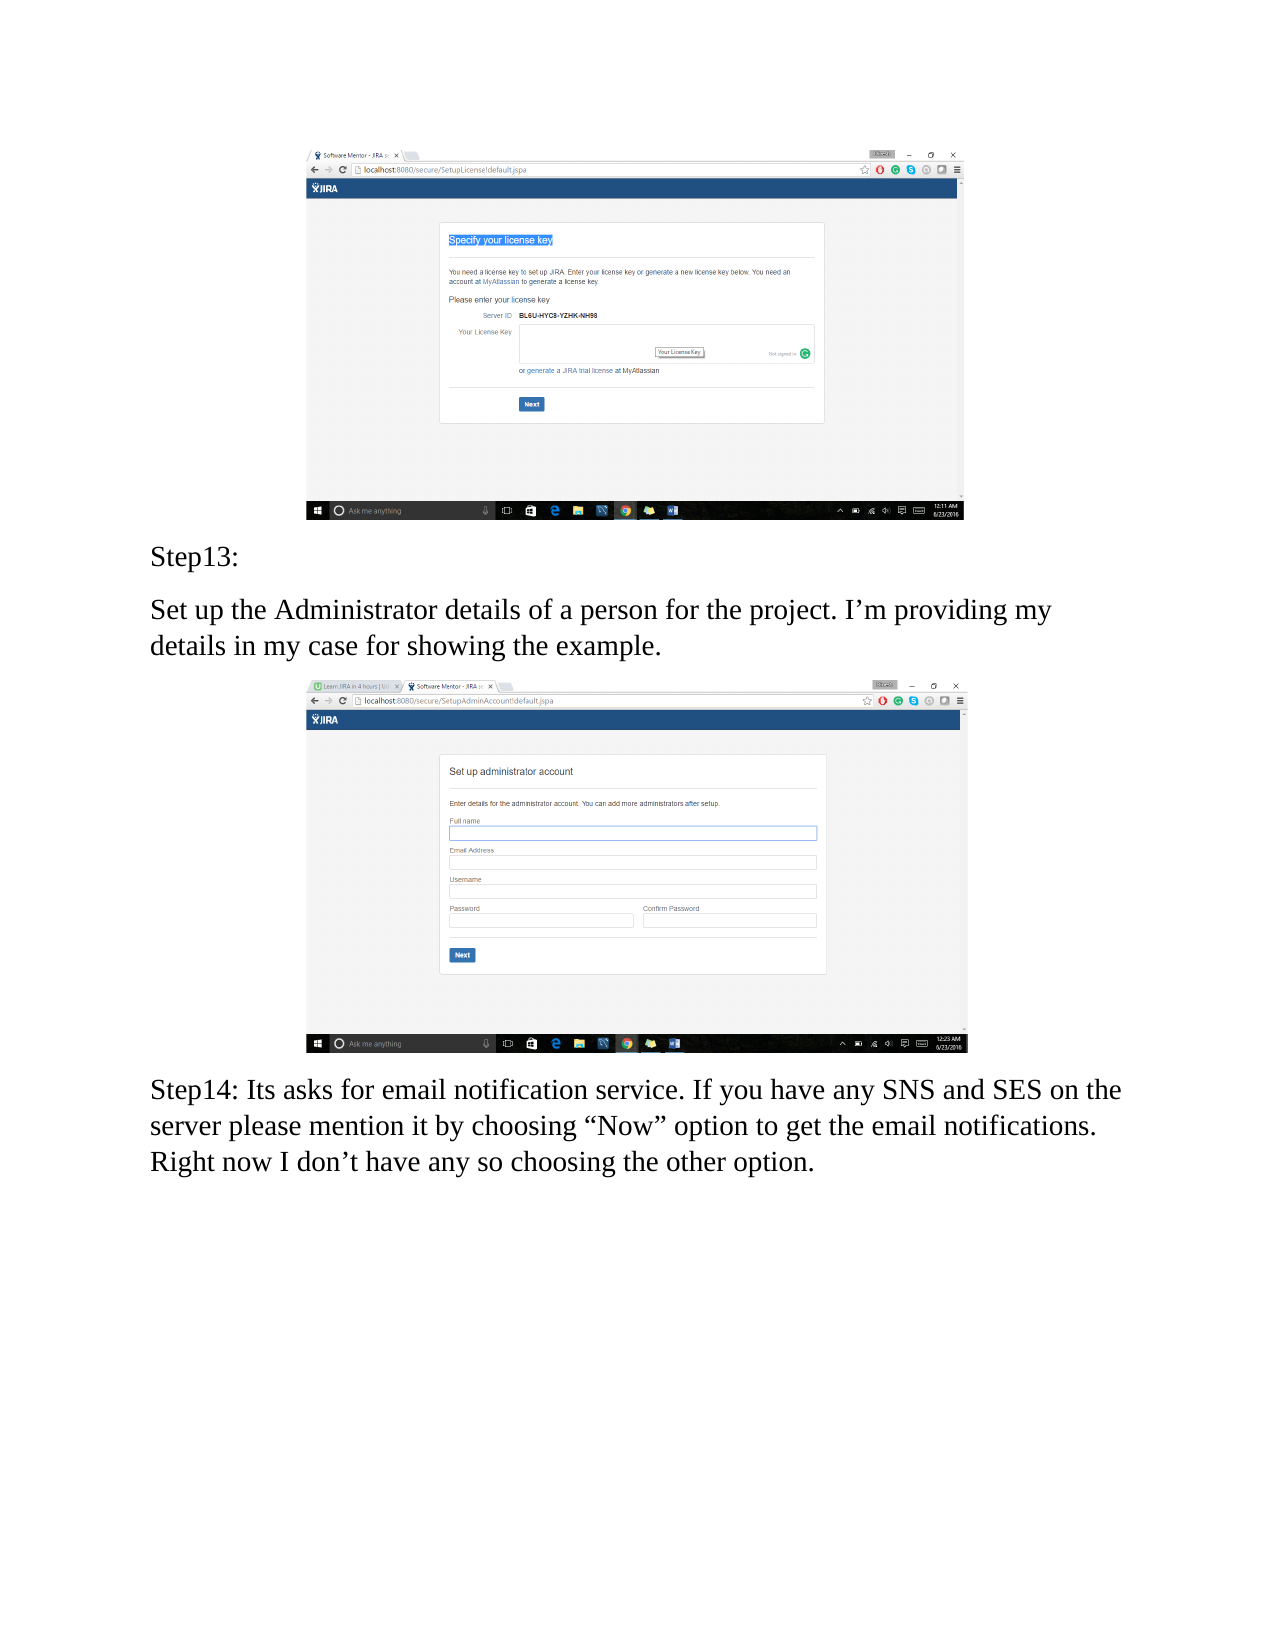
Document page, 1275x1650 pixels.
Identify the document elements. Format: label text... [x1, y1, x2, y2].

picture [306, 680, 968, 1053]
text Set up the Administrator details of a person for the project. I’m providing my details in my case for showing the example. [150, 592, 1125, 662]
text Step14: Its asks for email notification service. If you have any SNS and SES on the server please mention it by choosing “Now” option to get the email notifications. Right now I don’t have any so choosing the other option. [150, 1072, 1125, 1178]
picture [306, 150, 964, 520]
text Step13: [150, 539, 1125, 573]
